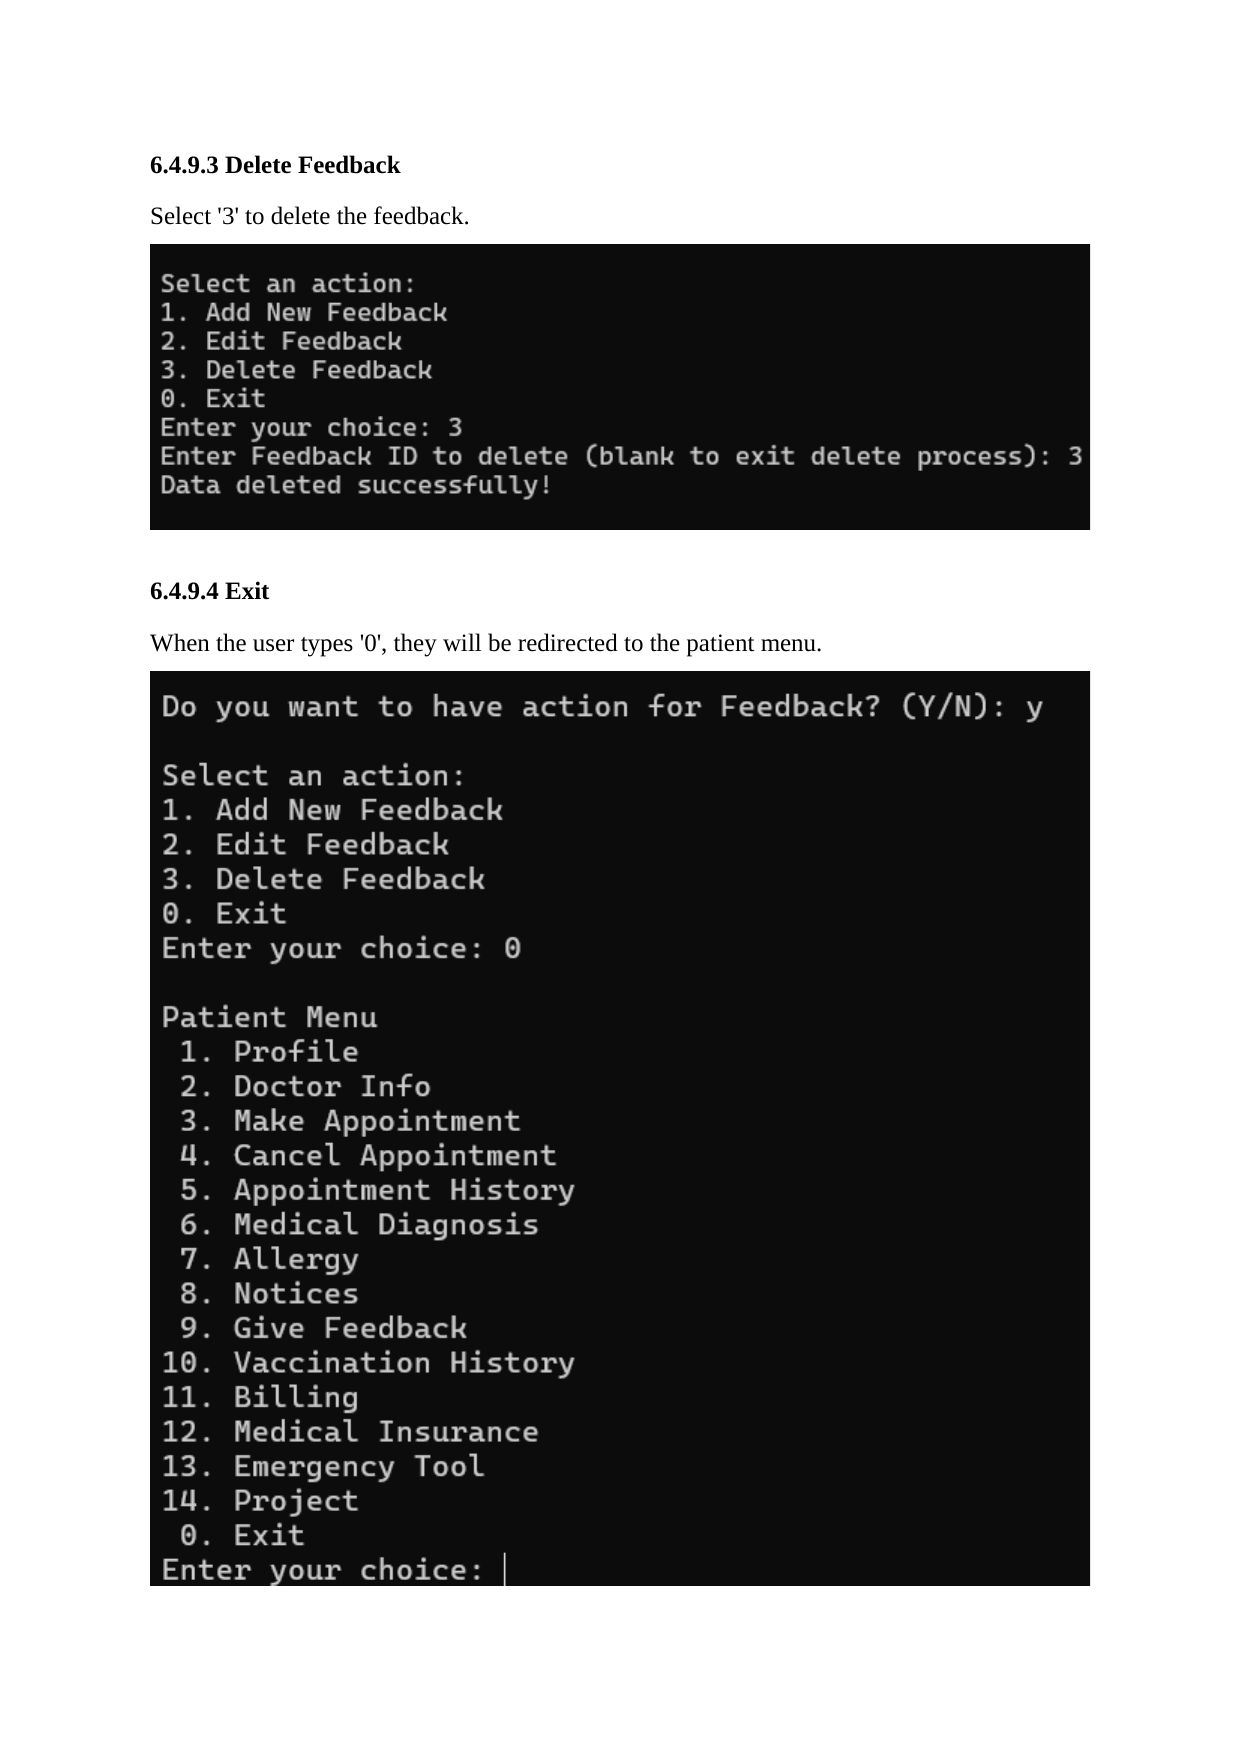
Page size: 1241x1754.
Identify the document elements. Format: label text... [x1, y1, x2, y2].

picture [150, 244, 1091, 530]
picture [150, 671, 1091, 1586]
subtitle 6.4.9.3 Delete Feedback [150, 150, 1090, 179]
text When the user types '0', they will be redirected to the patient menu. [150, 628, 1090, 657]
text Select '3' to delete the feedback. [150, 201, 1090, 230]
subtitle 6.4.9.4 Exit [150, 576, 1090, 605]
